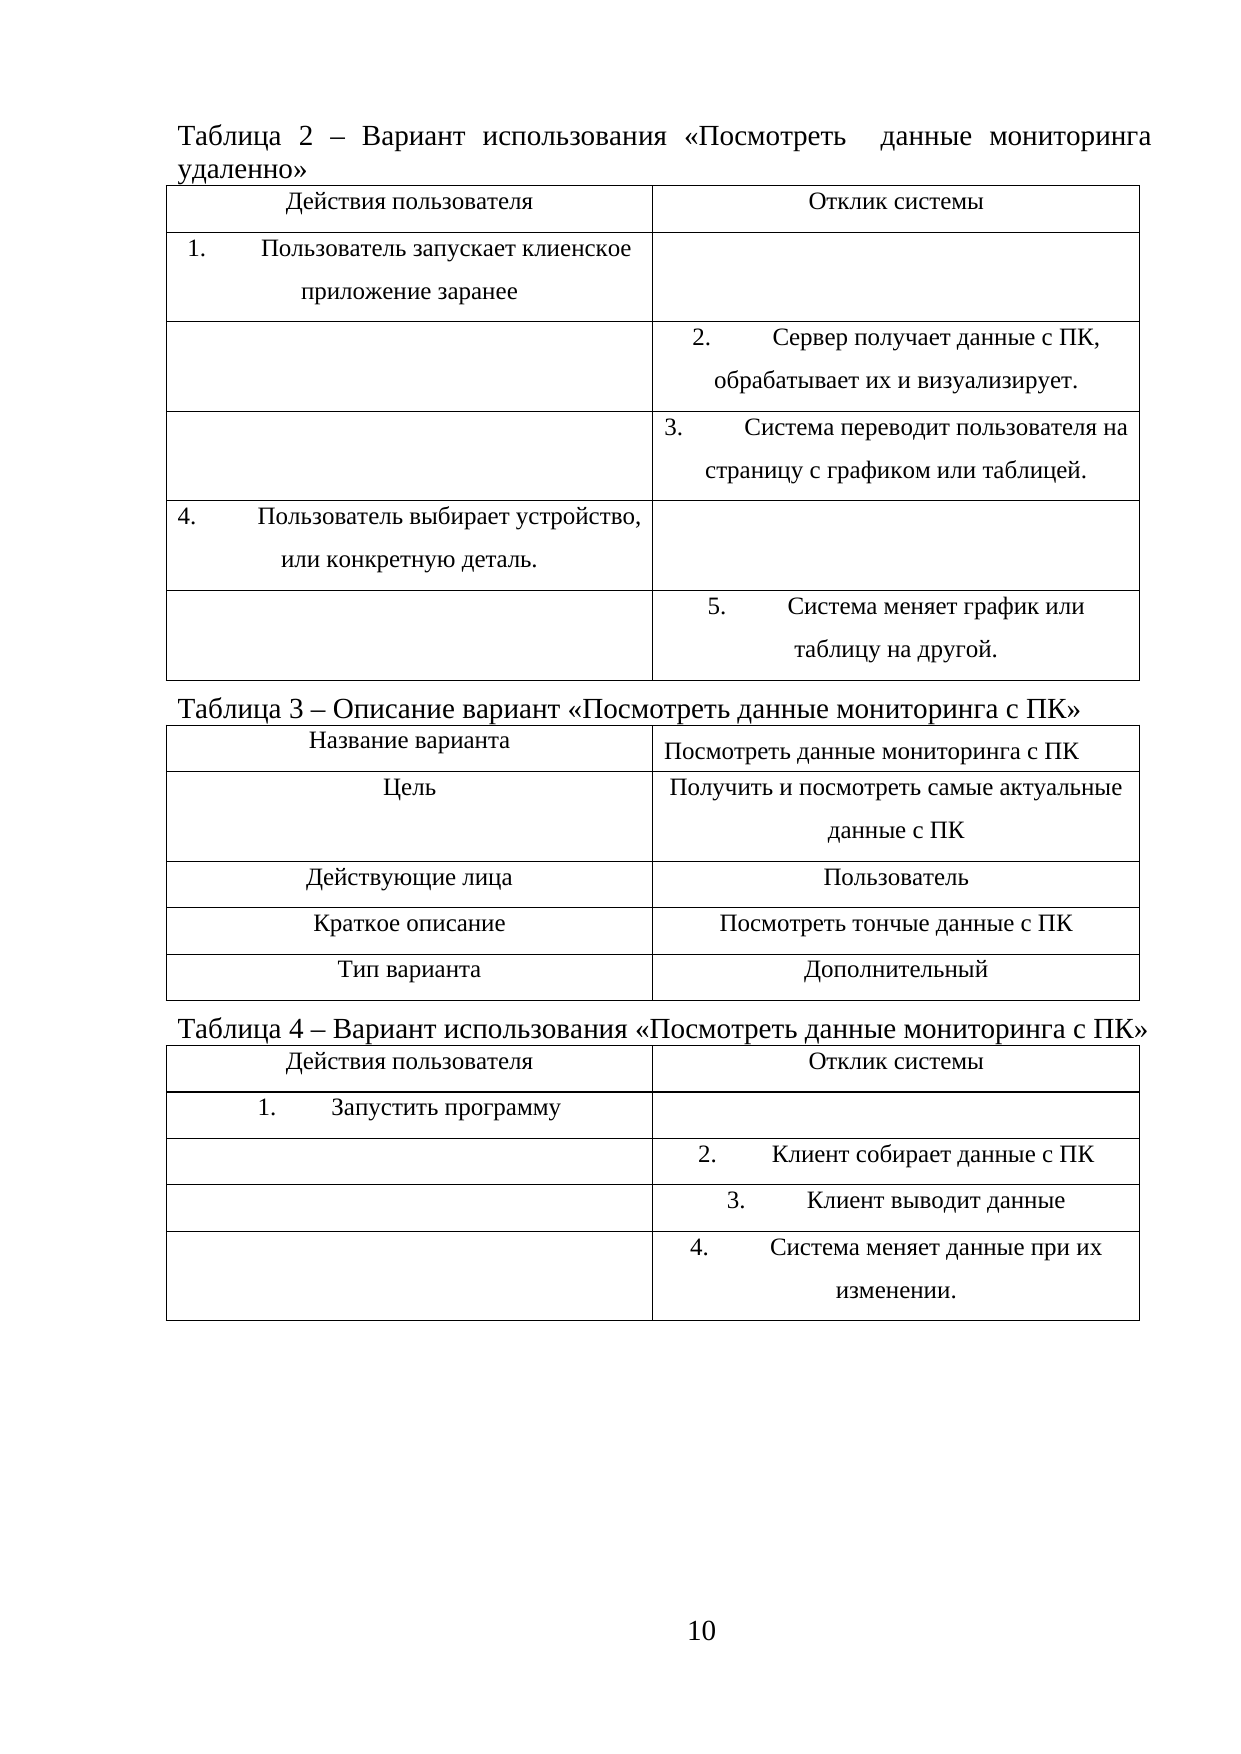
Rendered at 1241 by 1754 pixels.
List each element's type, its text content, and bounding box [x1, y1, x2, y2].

table_cell Краткое описание [167, 908, 652, 953]
table_cell [167, 1139, 652, 1184]
table_header Действия пользователя [167, 186, 652, 232]
text Таблица 2 – Вариант использования «Посмотреть данные мониторинга удаленно» [177, 118, 1152, 185]
table_header Отклик системы [653, 186, 1139, 232]
table_cell [167, 1232, 652, 1320]
table_cell Сервер получает данные с ПК, обрабатывает их и визуализирует. [653, 322, 1139, 411]
table_cell Действующие лица [167, 862, 652, 907]
table_cell [653, 233, 1139, 321]
text Таблица 3 – Описание вариант «Посмотреть данные мониторинга с ПК» [177, 691, 1152, 724]
table_cell Система меняет данные при их изменении. [653, 1232, 1139, 1320]
table_cell [167, 412, 652, 500]
table_cell Система меняет график или таблицу на другой. [653, 591, 1139, 679]
table_cell [167, 322, 652, 411]
text Таблица 4 – Вариант использования «Посмотреть данные мониторинга с ПК» [177, 1011, 1152, 1045]
table_cell Посмотреть тончые данные с ПК [653, 908, 1139, 953]
table_cell Пользователь запускает клиенское приложение заранее [167, 233, 652, 321]
table_cell [167, 1185, 652, 1231]
table_cell [653, 501, 1139, 590]
table_cell Получить и посмотреть самые актуальные данные с ПК [653, 772, 1139, 861]
table_header Отклик системы [653, 1046, 1139, 1091]
table_cell Дополнительный [653, 955, 1139, 1000]
table_cell Тип варианта [167, 955, 652, 1000]
table_cell Пользователь [653, 862, 1139, 907]
table_header Название варианта [167, 726, 652, 771]
table_cell [653, 1093, 1139, 1138]
table_cell [167, 591, 652, 679]
table_cell Пользователь выбирает устройство, или конкретную деталь. [167, 501, 652, 590]
table_header Посмотреть данные мониторинга с ПК [653, 726, 1139, 771]
table_header Действия пользователя [167, 1046, 652, 1091]
table_cell Цель [167, 772, 652, 861]
table_cell Запустить программу [167, 1093, 652, 1138]
table_cell Клиент собирает данные с ПК [653, 1139, 1139, 1184]
table_cell Система переводит пользователя на страницу с графиком или таблицей. [653, 412, 1139, 500]
table_cell Клиент выводит данные [653, 1185, 1139, 1231]
